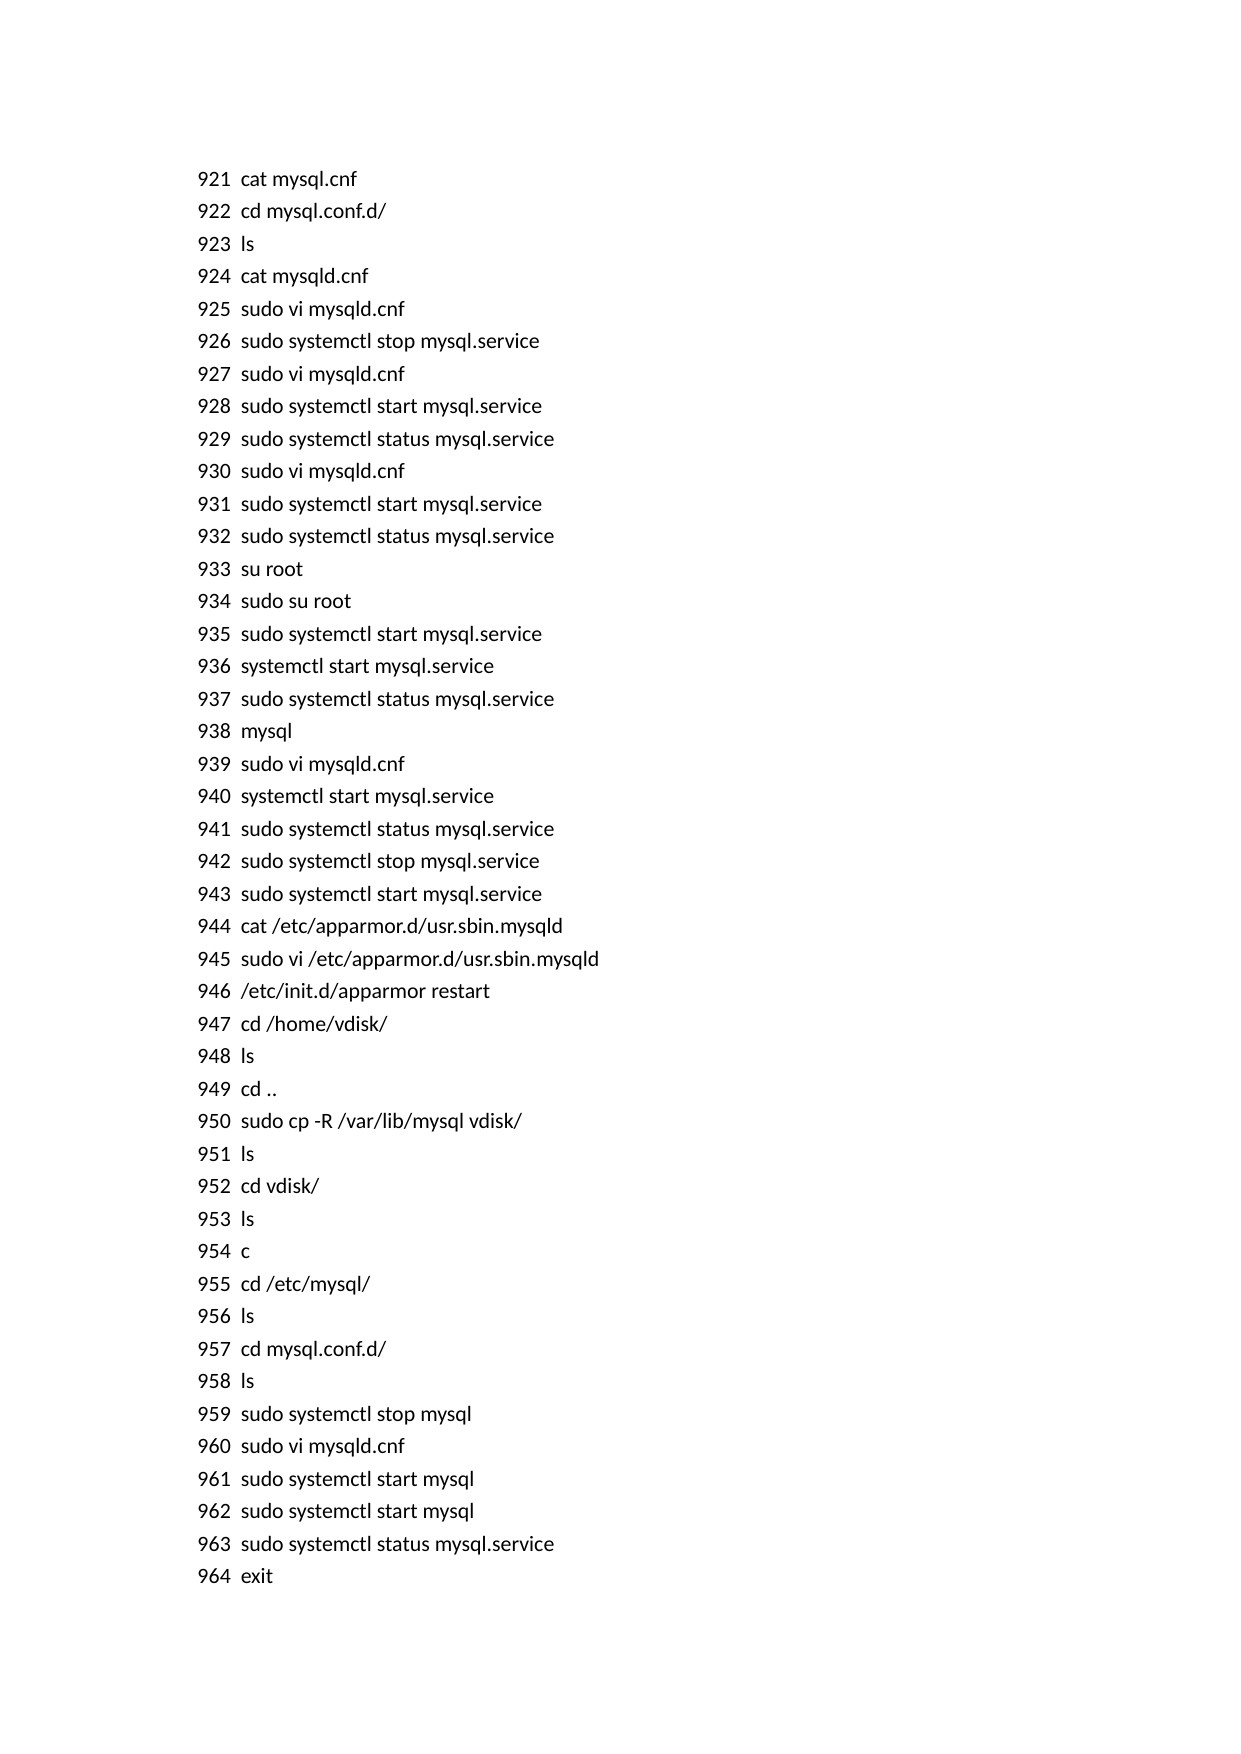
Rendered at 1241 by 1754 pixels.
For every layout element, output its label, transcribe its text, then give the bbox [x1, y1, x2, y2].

text 926 sudo systemctl stop mysql.service [187, 324, 1053, 357]
text 944 cat /etc/apparmor.d/usr.sbin.mysqld [187, 909, 1053, 942]
text 961 sudo systemctl start mysql [187, 1462, 1053, 1494]
text 943 sudo systemctl start mysql.service [187, 877, 1053, 909]
text 925 sudo vi mysqld.cnf [187, 292, 1053, 324]
text 931 sudo systemctl start mysql.service [187, 487, 1053, 519]
text 939 sudo vi mysqld.cnf [187, 747, 1053, 779]
text 923 ls [187, 227, 1053, 259]
text 946 /etc/init.d/apparmor restart [187, 974, 1053, 1007]
text 951 ls [187, 1137, 1053, 1169]
text 954 c [187, 1234, 1053, 1267]
text 933 su root [187, 552, 1053, 584]
text 922 cd mysql.conf.d/ [187, 194, 1053, 227]
text 936 systemctl start mysql.service [187, 649, 1053, 682]
text 935 sudo systemctl start mysql.service [187, 617, 1053, 649]
text 940 systemctl start mysql.service [187, 779, 1053, 812]
text 929 sudo systemctl status mysql.service [187, 422, 1053, 454]
text 963 sudo systemctl status mysql.service [187, 1527, 1053, 1559]
text 942 sudo systemctl stop mysql.service [187, 844, 1053, 877]
text 947 cd /home/vdisk/ [187, 1007, 1053, 1039]
text 964 exit [187, 1559, 1053, 1592]
text 921 cat mysql.cnf [187, 162, 1053, 194]
text 932 sudo systemctl status mysql.service [187, 519, 1053, 552]
text 950 sudo cp -R /var/lib/mysql vdisk/ [187, 1104, 1053, 1137]
text 928 sudo systemctl start mysql.service [187, 389, 1053, 422]
text 937 sudo systemctl status mysql.service [187, 682, 1053, 714]
text 945 sudo vi /etc/apparmor.d/usr.sbin.mysqld [187, 942, 1053, 974]
text 949 cd .. [187, 1072, 1053, 1104]
text 934 sudo su root [187, 584, 1053, 617]
text 959 sudo systemctl stop mysql [187, 1397, 1053, 1429]
text 941 sudo systemctl status mysql.service [187, 812, 1053, 844]
text 962 sudo systemctl start mysql [187, 1494, 1053, 1527]
text 927 sudo vi mysqld.cnf [187, 357, 1053, 389]
text 952 cd vdisk/ [187, 1169, 1053, 1202]
text 956 ls [187, 1299, 1053, 1332]
text 930 sudo vi mysqld.cnf [187, 454, 1053, 487]
text 958 ls [187, 1364, 1053, 1397]
text 953 ls [187, 1202, 1053, 1234]
text 948 ls [187, 1039, 1053, 1072]
text 960 sudo vi mysqld.cnf [187, 1429, 1053, 1462]
text 924 cat mysqld.cnf [187, 259, 1053, 292]
text 938 mysql [187, 714, 1053, 747]
text 955 cd /etc/mysql/ [187, 1267, 1053, 1299]
text 957 cd mysql.conf.d/ [187, 1332, 1053, 1364]
